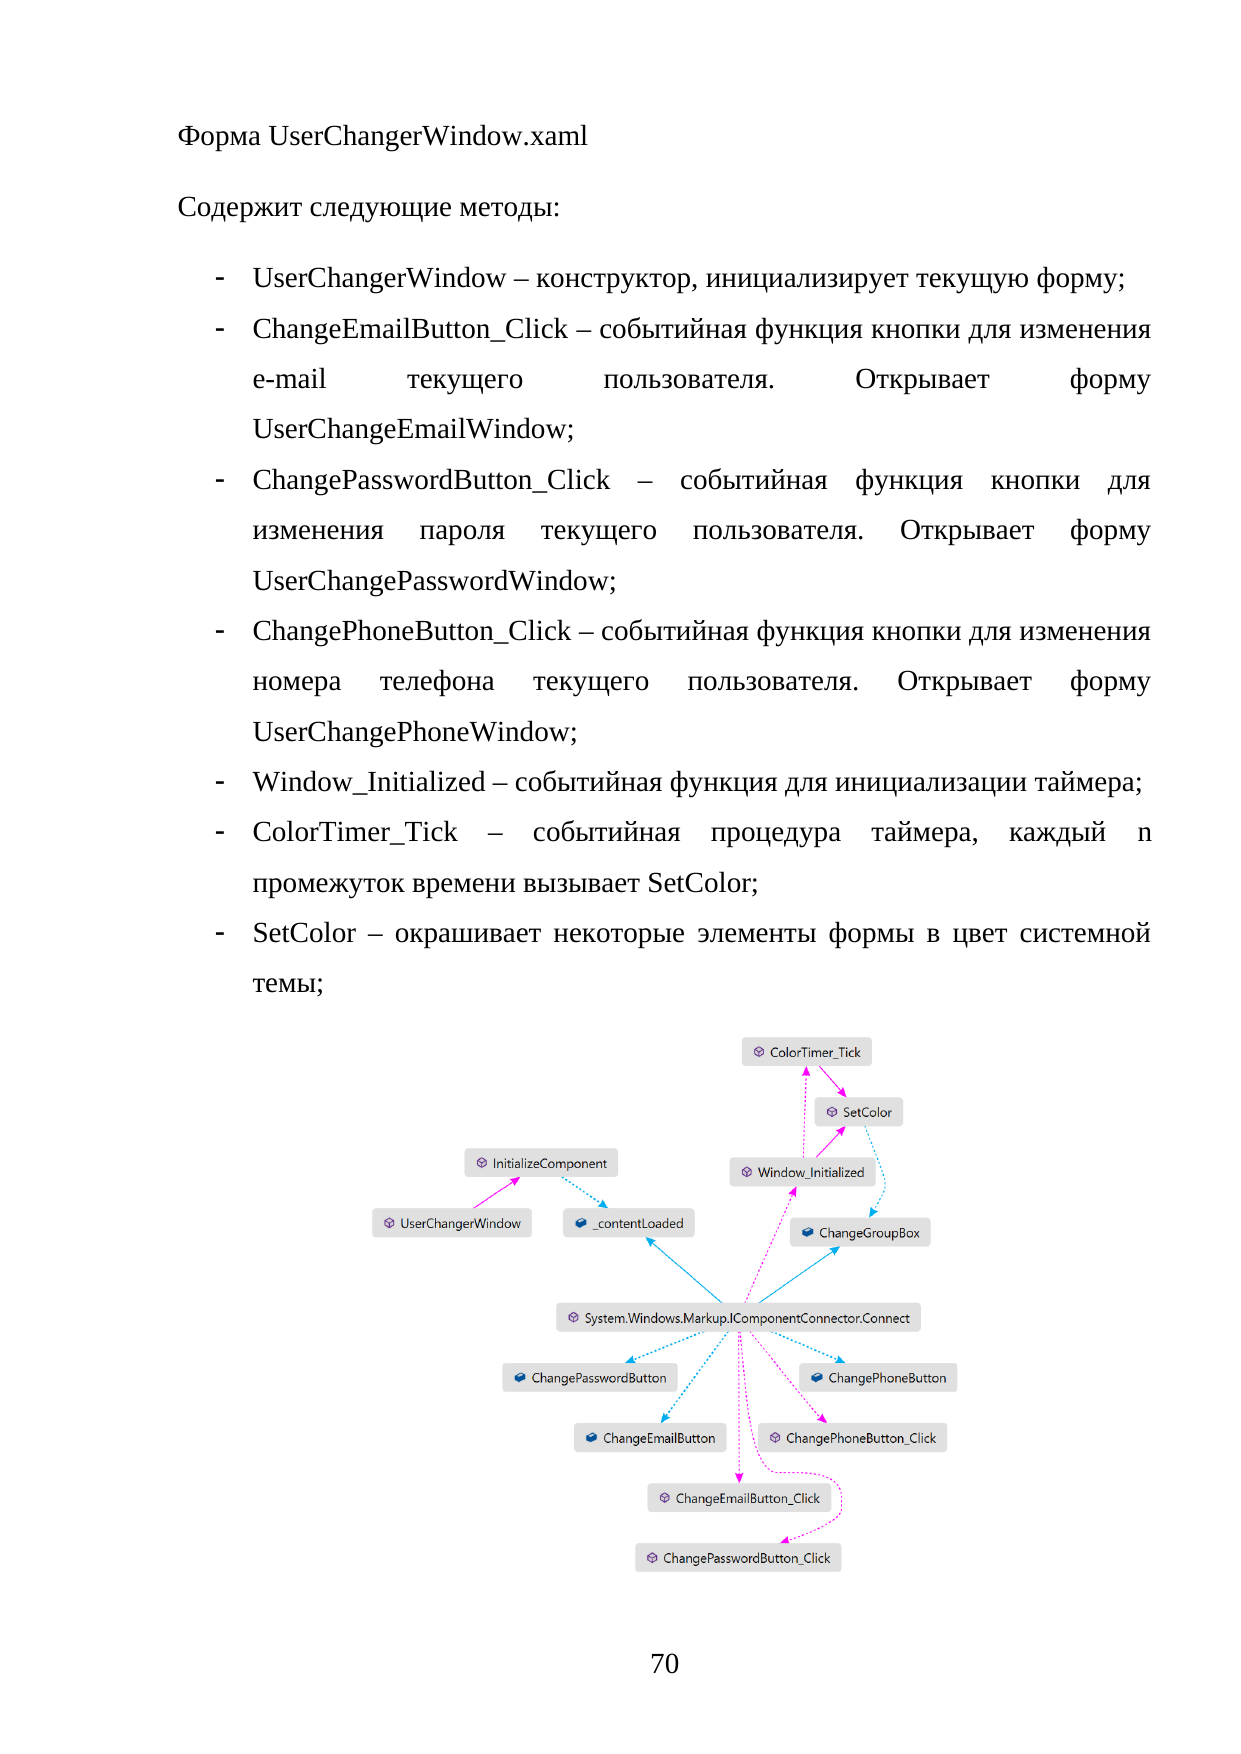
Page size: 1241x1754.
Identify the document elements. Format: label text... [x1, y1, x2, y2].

text Форма UserChangerWindow.xaml [177, 118, 1152, 152]
list ChangePhoneButton_Click – событийная функция кнопки для изменения номера телефона текущего пользователя. Открывает форму UserChangePhoneWindow; [215, 613, 1152, 747]
list ColorTimer_Tick – событийная процедура таймера, каждый n промежуток времени вызывает SetColor; [215, 814, 1152, 898]
text Содержит следующие методы: [177, 189, 1152, 223]
list ChangePasswordButton_Click – событийная функция кнопки для изменения пароля текущего пользователя. Открывает форму UserChangePasswordWindow; [215, 462, 1152, 596]
list UserChangerWindow – конструктор, инициализирует текущую форму; [215, 260, 1152, 294]
list SetColor – окрашивает некоторые элементы формы в цвет системной темы; [215, 915, 1152, 999]
list ChangeEmailButton_Click – событийная функция кнопки для изменения e-mail текущего пользователя. Открывает форму UserChangeEmailWindow; [215, 311, 1152, 445]
picture [371, 1036, 958, 1572]
list Window_Initialized – событийная функция для инициализации таймера; [215, 764, 1152, 798]
